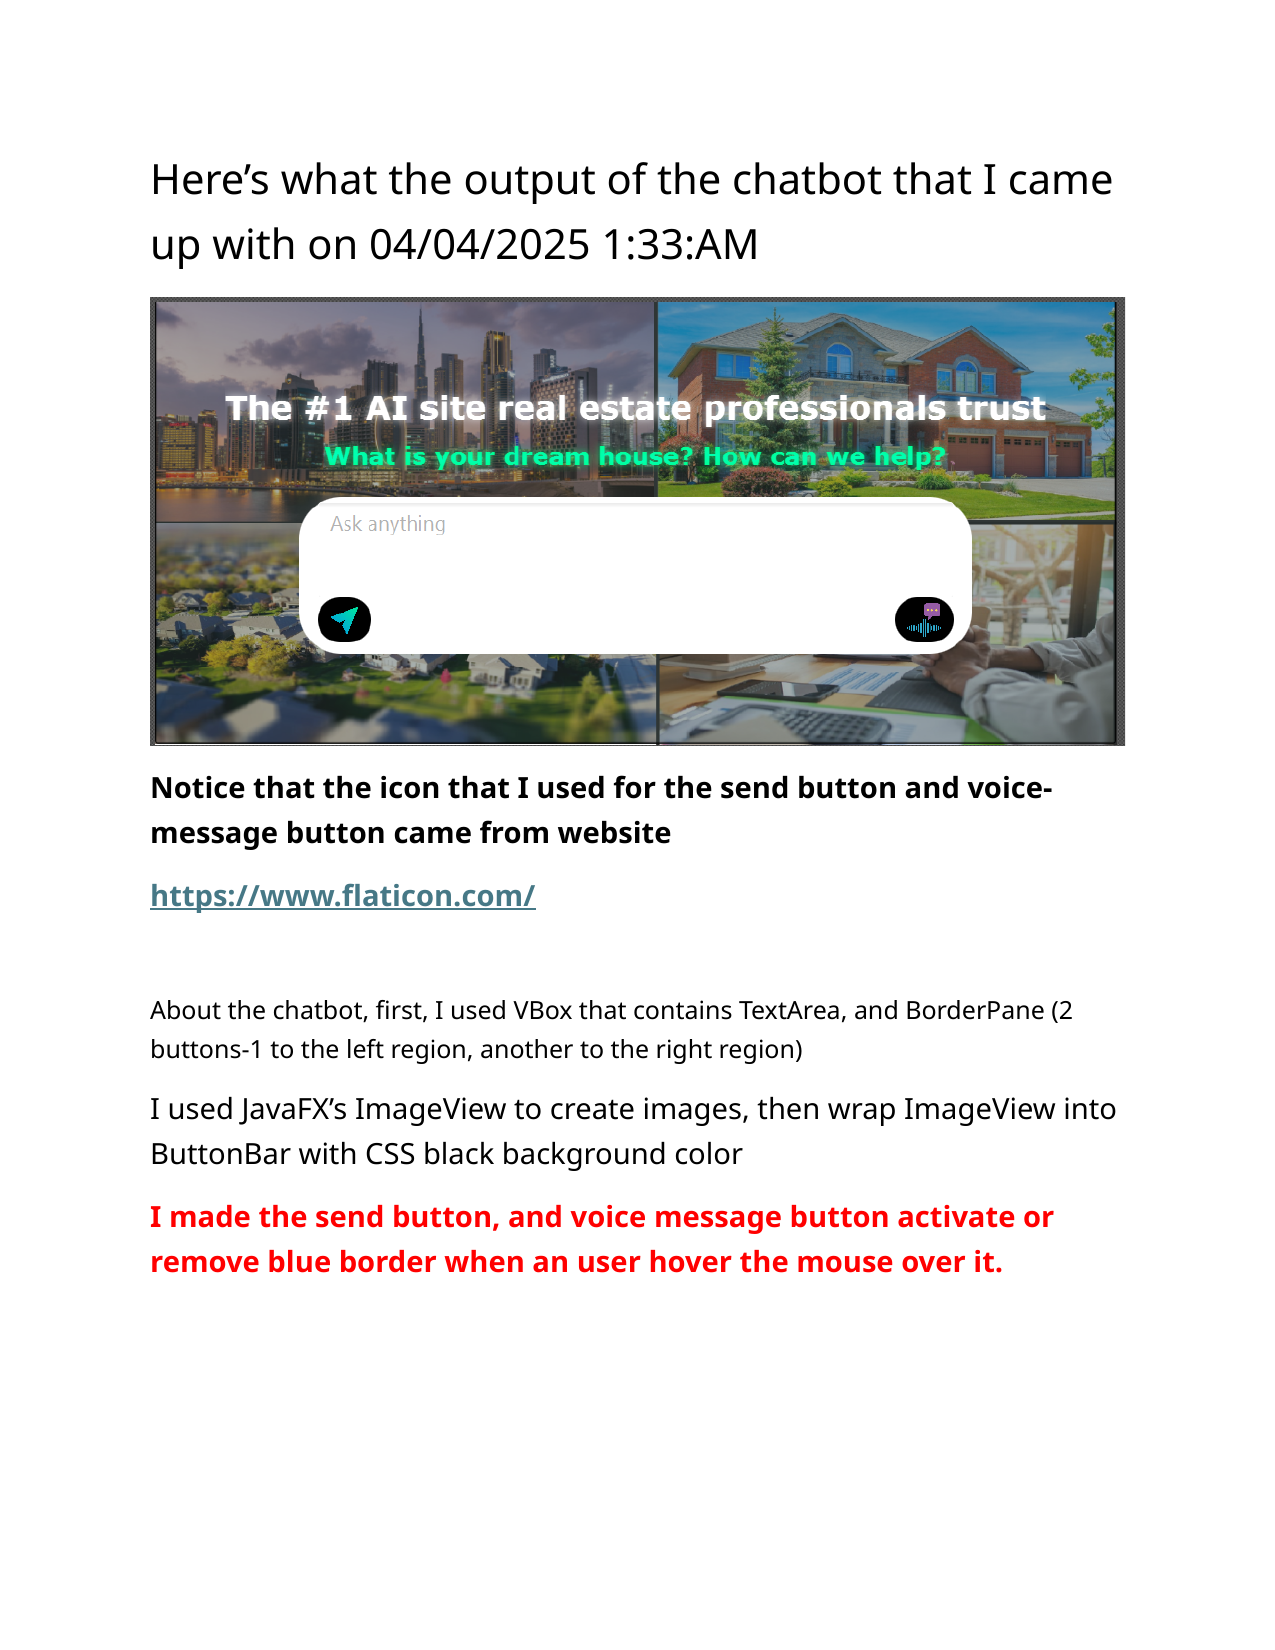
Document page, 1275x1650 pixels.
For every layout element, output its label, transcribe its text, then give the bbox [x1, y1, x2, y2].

text About the chatbot, first, I used VBox that contains TextArea, and BorderPane (2 buttons-1 to the left region, another to the right region) [150, 993, 1125, 1066]
picture [150, 297, 1125, 746]
text I used JavaFX’s ImageView to create images, then wrap ImageView into ButtonBar with CSS black background color [150, 1088, 1125, 1173]
text Notice that the icon that I used for the send button and voice-message button came from website [150, 767, 1125, 852]
text https://www.flaticon.com/ [150, 875, 1125, 914]
text I made the send button, and voice message button activate or remove blue border when an user hover the mouse over it. [150, 1196, 1125, 1281]
text Here’s what the output of the chatbot that I came up with on 04/04/2025 1:33:AM [150, 150, 1125, 272]
